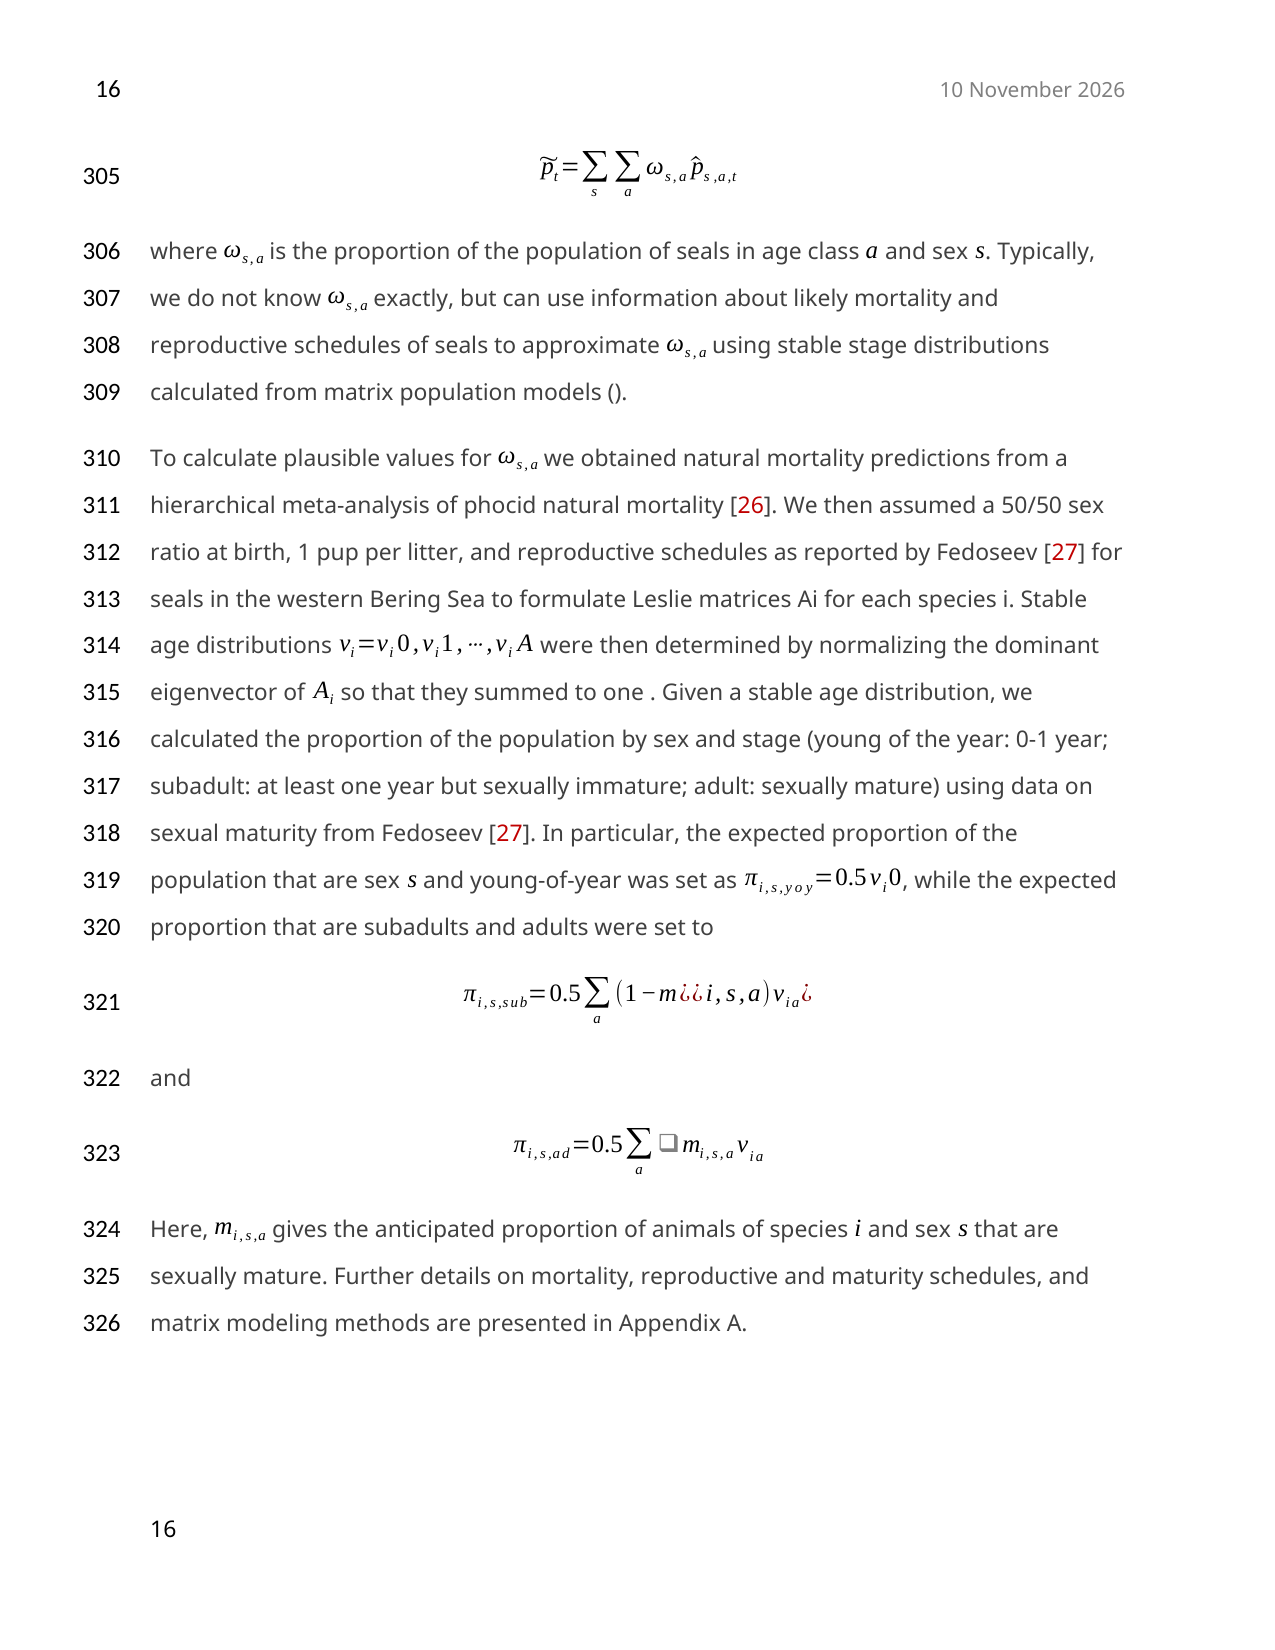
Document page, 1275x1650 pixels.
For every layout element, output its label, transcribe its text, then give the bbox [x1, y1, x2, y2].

text Here, gives the anticipated proportion of animals of species and sex that are sexually mature. Further details on mortality, reproductive and maturity schedules, and matrix modeling methods are presented in Appendix A. [150, 1213, 1125, 1338]
text and [150, 1062, 1125, 1093]
text To calculate plausible values for we obtained natural mortality predictions from a hierarchical meta-analysis of phocid natural mortality [26]. We then assumed a 50/50 sex ratio at birth, 1 pup per litter, and reproductive schedules as reported by Fedoseev [27] for seals in the western Bering Sea to formulate Leslie matrices Ai for each species i. Stable age distributions were then determined by normalizing the dominant eigenvector of so that they summed to one . Given a stable age distribution, we calculated the proportion of the population by sex and stage (young of the year: 0-1 year; subadult: at least one year but sexually immature; adult: sexually mature) using data on sexual maturity from Fedoseev [27]. In particular, the expected proportion of the population that are sex and young-of-year was set as , while the expected proportion that are subadults and adults were set to [150, 442, 1125, 942]
text where is the proportion of the population of seals in age class and sex . Typically, we do not know exactly, but can use information about likely mortality and reproductive schedules of seals to approximate using stable stage distributions calculated from matrix population models (). [150, 235, 1125, 407]
